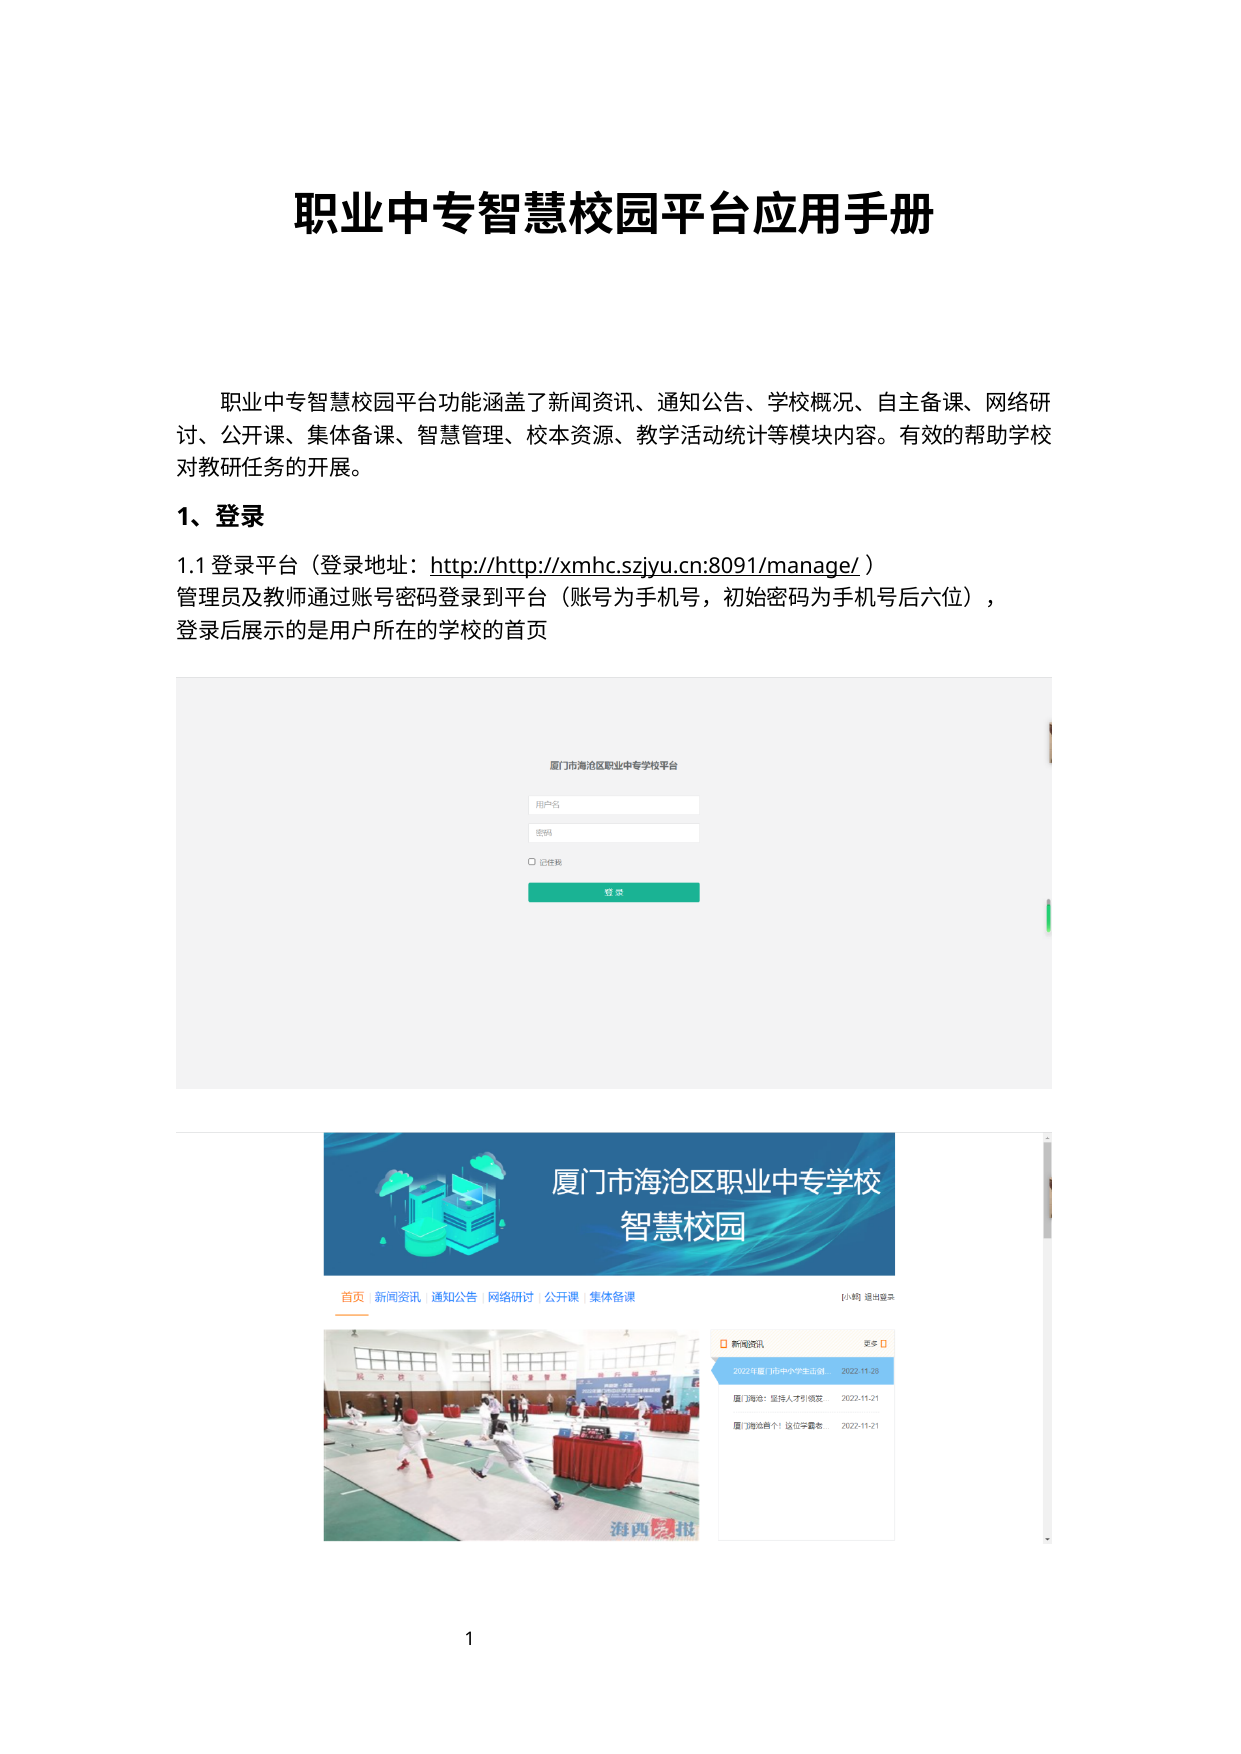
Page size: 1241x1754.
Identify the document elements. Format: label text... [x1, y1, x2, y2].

text 1、登录 [176, 482, 1053, 547]
list 登录后展示的是用户所在的学校的首页 [176, 612, 1053, 645]
text 职业中专智慧校园平台功能涵盖了新闻资讯、通知公告、学校概况、自主备课、网络研讨、公开课、集体备课、智慧管理、校本资源、教学活动统计等模块内容。有效的帮助学校对教研任务的开展。 [176, 385, 1053, 482]
picture [176, 1132, 1052, 1544]
subtitle 职业中专智慧校园平台应用手册 [176, 162, 1053, 259]
text 1.1登录平台（登录地址：http://http://xmhc.szjyu.cn:8091/manage/ ） [176, 547, 1053, 580]
picture [176, 677, 1052, 1089]
list 管理员及教师通过账号密码登录到平台（账号为手机号，初始密码为手机号后六位）， [176, 580, 1053, 612]
